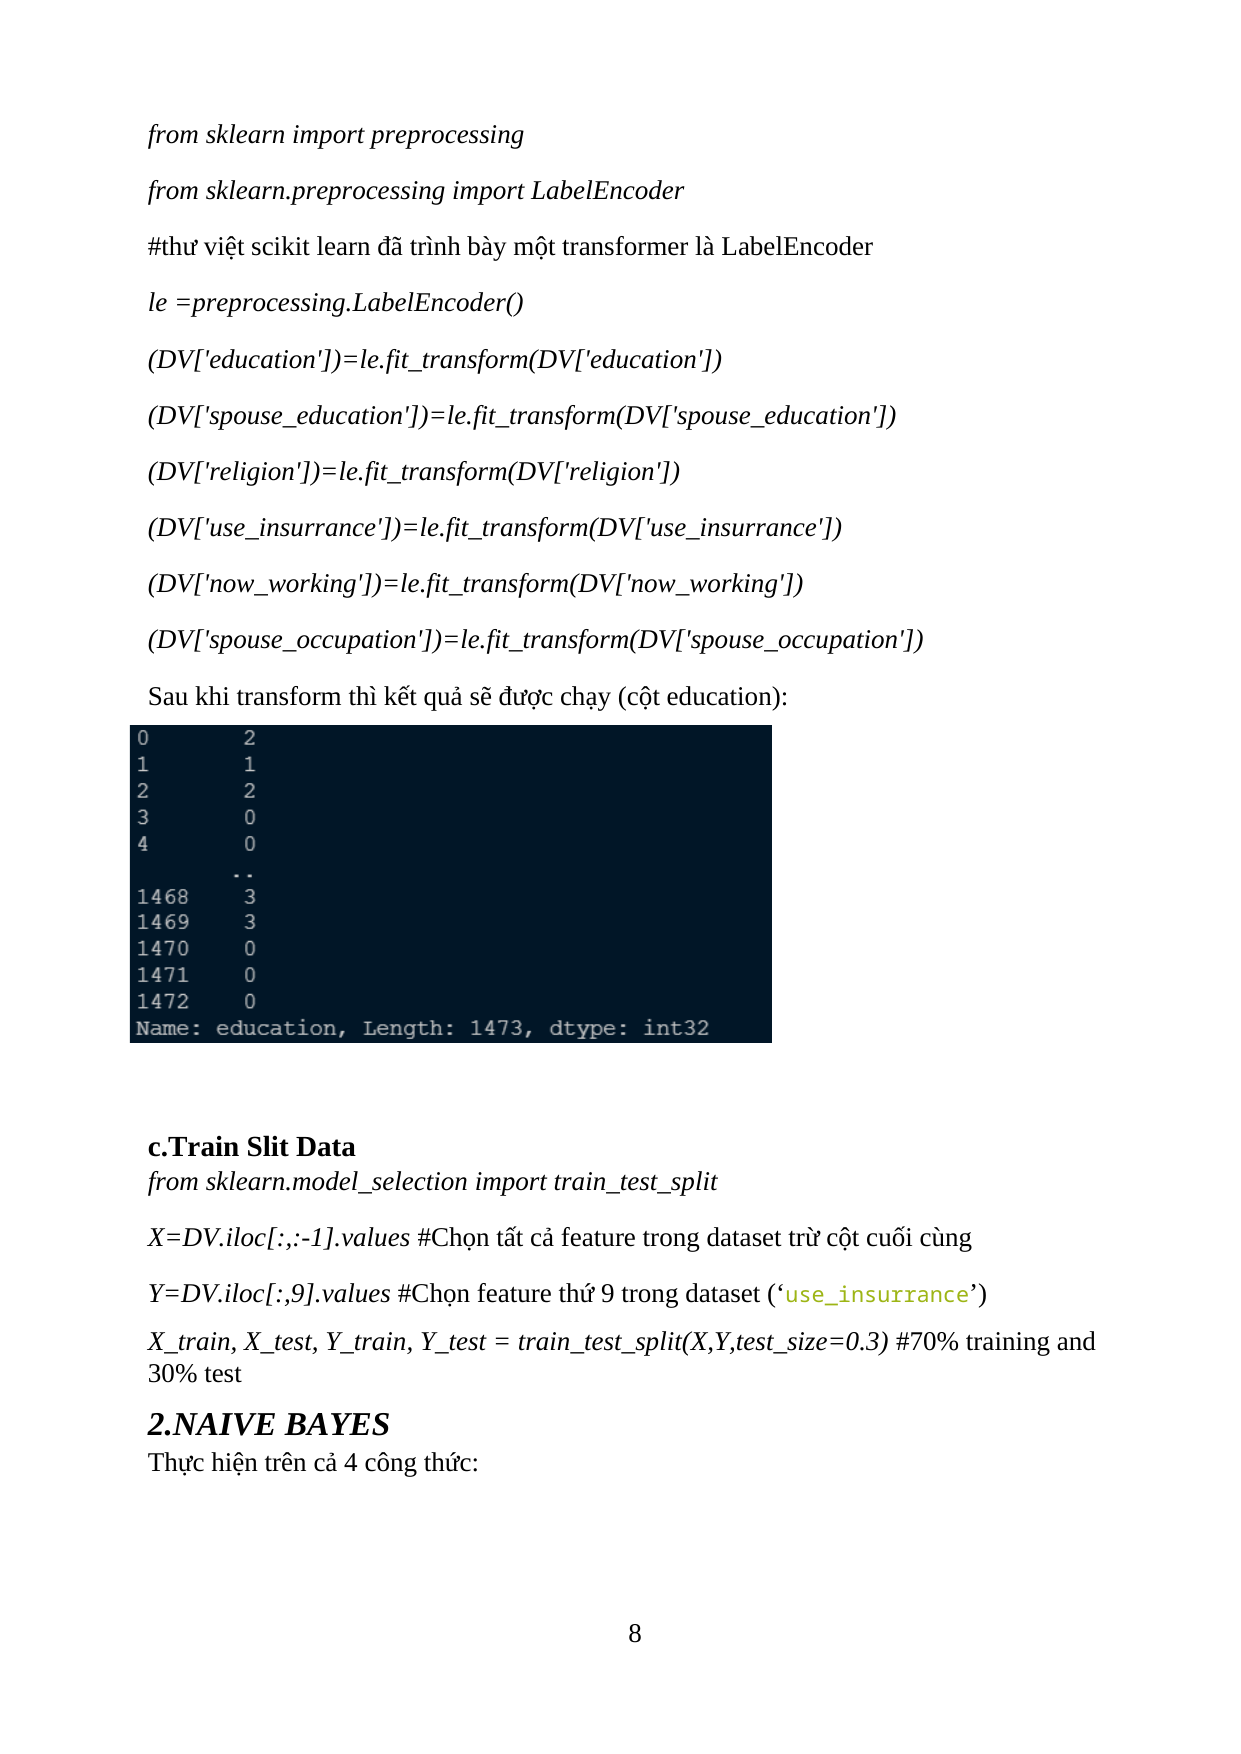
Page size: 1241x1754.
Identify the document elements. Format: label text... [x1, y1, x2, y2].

text from sklearn import preprocessing [148, 118, 1122, 149]
text Thực hiện trên cả 4 công thức: [148, 1446, 1122, 1477]
picture [129, 725, 772, 1043]
text le =preprocessing.LabelEncoder() [148, 287, 1122, 318]
text (DV['education'])=le.fit_transform(DV['education']) [148, 343, 1122, 374]
text from sklearn.model_selection import train_test_split [148, 1165, 1122, 1196]
text (DV['now_working'])=le.fit_transform(DV['now_working']) [148, 567, 1122, 598]
subtitle c.Train Slit Data [148, 1129, 1122, 1162]
text (DV['spouse_education'])=le.fit_transform(DV['spouse_education']) [148, 399, 1122, 430]
text (DV['religion'])=le.fit_transform(DV['religion']) [148, 455, 1122, 486]
text (DV['use_insurrance'])=le.fit_transform(DV['use_insurrance']) [148, 511, 1122, 542]
text X_train, X_test, Y_train, Y_test = train_test_split(X,Y,test_size=0.3) #70% training and 30% test [148, 1326, 1122, 1388]
subtitle 2.NAIVE BAYES [148, 1404, 1122, 1443]
text Y=DV.iloc[:,9].values #Chọn feature thứ 9 trong dataset (‘use_insurrance’) [148, 1277, 1122, 1309]
text Sau khi transform thì kết quả sẽ được chạy (cột education): [148, 679, 1122, 711]
text from sklearn.preprocessing import LabelEncoder [148, 174, 1122, 205]
text (DV['spouse_occupation'])=le.fit_transform(DV['spouse_occupation']) [148, 623, 1122, 654]
text #thư việt scikit learn đã trình bày một transformer là LabelEncoder [148, 230, 1122, 262]
text X=DV.iloc[:,:-1].values #Chọn tất cả feature trong dataset trừ cột cuối cùng [148, 1221, 1122, 1252]
